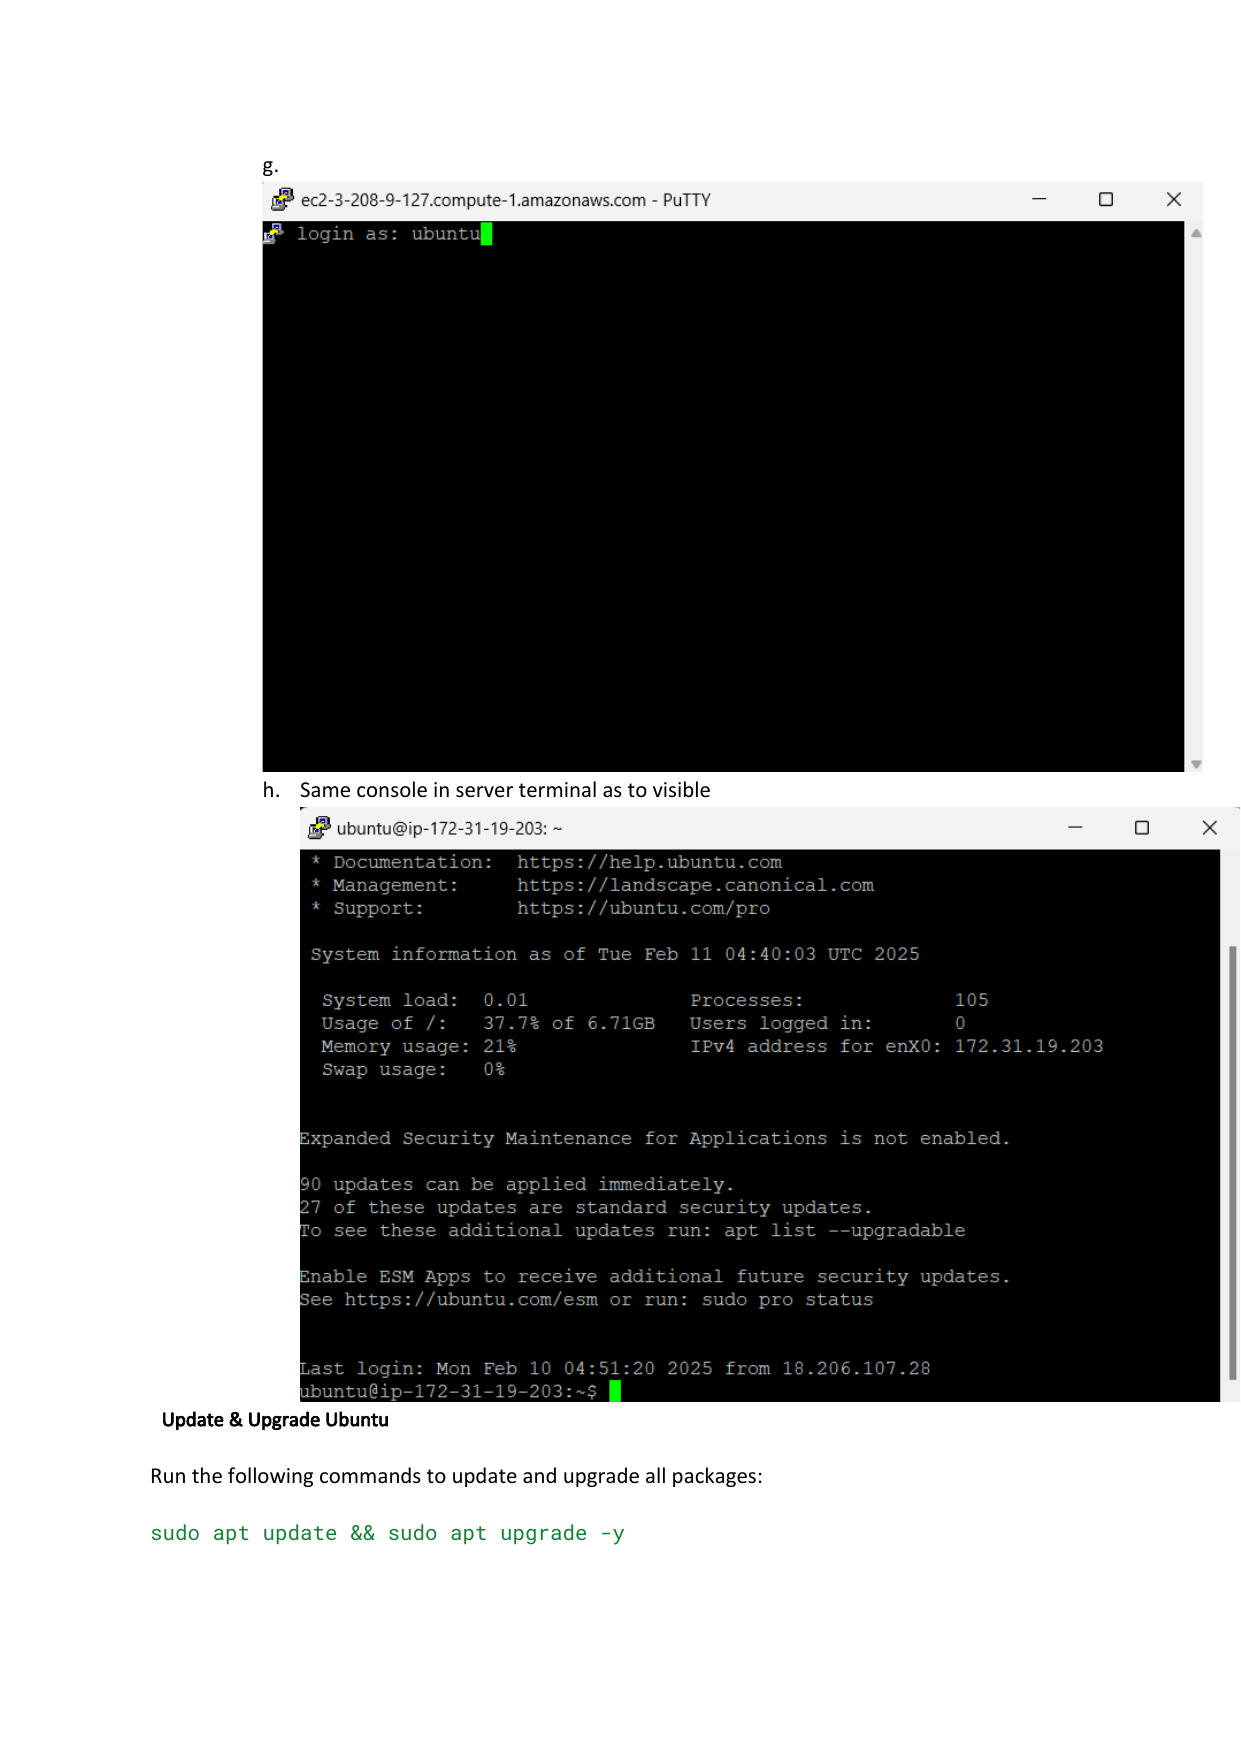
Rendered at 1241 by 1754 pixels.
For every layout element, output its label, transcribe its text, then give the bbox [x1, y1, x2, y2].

list Same console in server terminal as to visible [262, 775, 1090, 803]
picture [300, 807, 1241, 1402]
text Run the following commands to update and upgrade all packages: [150, 1461, 1090, 1489]
picture [262, 182, 1203, 772]
text sudo apt update && sudo apt upgrade -y [150, 1518, 1090, 1546]
text Update & Upgrade Ubuntu [150, 1406, 1090, 1431]
